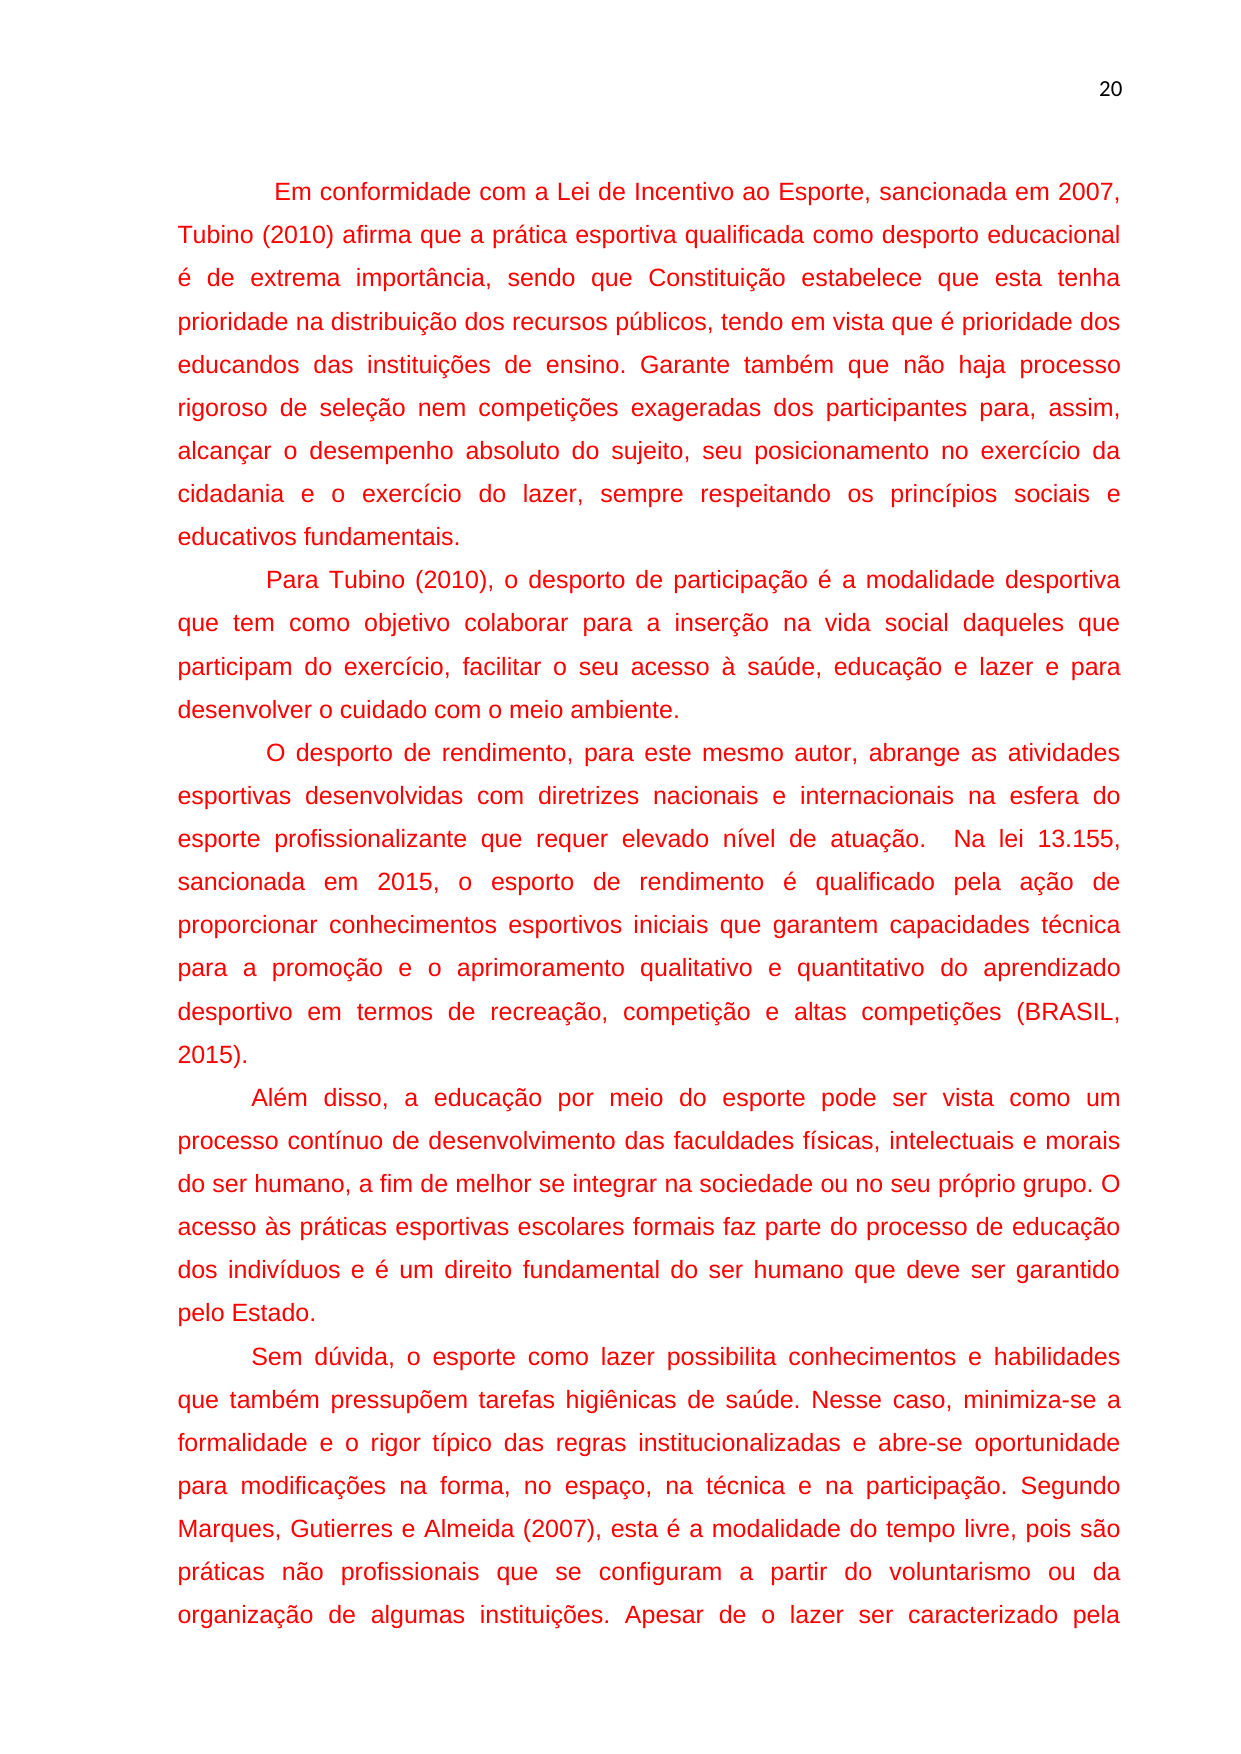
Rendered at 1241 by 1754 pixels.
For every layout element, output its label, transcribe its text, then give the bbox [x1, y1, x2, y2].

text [177, 1342, 1122, 1629]
text Para Tubino (2010), o desporto de participação é a modalidade desportiva que tem como objetivo colaborar para a inserção na vida social daqueles que participam do exercício, facilitar o seu acesso à saúde, educação e lazer e para desenvolver o cuidado com o meio ambiente. [177, 565, 1122, 723]
text O desporto de rendimento, para este mesmo autor, abrange as atividades esportivas desenvolvidas com diretrizes nacionais e internacionais na esfera do esporte profissionalizante que requer elevado nível de atuação. Na lei 13.155, sancionada em 2015, o esporto de rendimento é qualificado pela ação de proporcionar conhecimentos esportivos iniciais que garantem capacidades técnica para a promoção e o aprimoramento qualitativo e quantitativo do aprendizado desportivo em termos de recreação, competição e altas competições (BRASIL, 2015). [177, 738, 1122, 1068]
text Em conformidade com a Lei de Incentivo ao Esporte, sancionada em 2007, Tubino (2010) afirma que a prática esportiva qualificada como desporto educacional é de extrema importância, sendo que Constituição estabelece que esta tenha prioridade na distribuição dos recursos públicos, tendo em vista que é prioridade dos educandos das instituições de ensino. Garante também que não haja processo rigoroso de seleção nem competições exageradas dos participantes para, assim, alcançar o desempenho absoluto do sujeito, seu posicionamento no exercício da cidadania e o exercício do lazer, sempre respeitando os princípios sociais e educativos fundamentais. [177, 177, 1122, 551]
text Além disso, a educação por meio do esporte pode ser vista como um processo contínuo de desenvolvimento das faculdades físicas, intelectuais e morais do ser humano, a fim de melhor se integrar na sociedade ou no seu próprio grupo. O acesso às práticas esportivas escolares formais faz parte do processo de educação dos indivíduos e é um direito fundamental do ser humano que deve ser garantido pelo Estado. [177, 1083, 1122, 1327]
